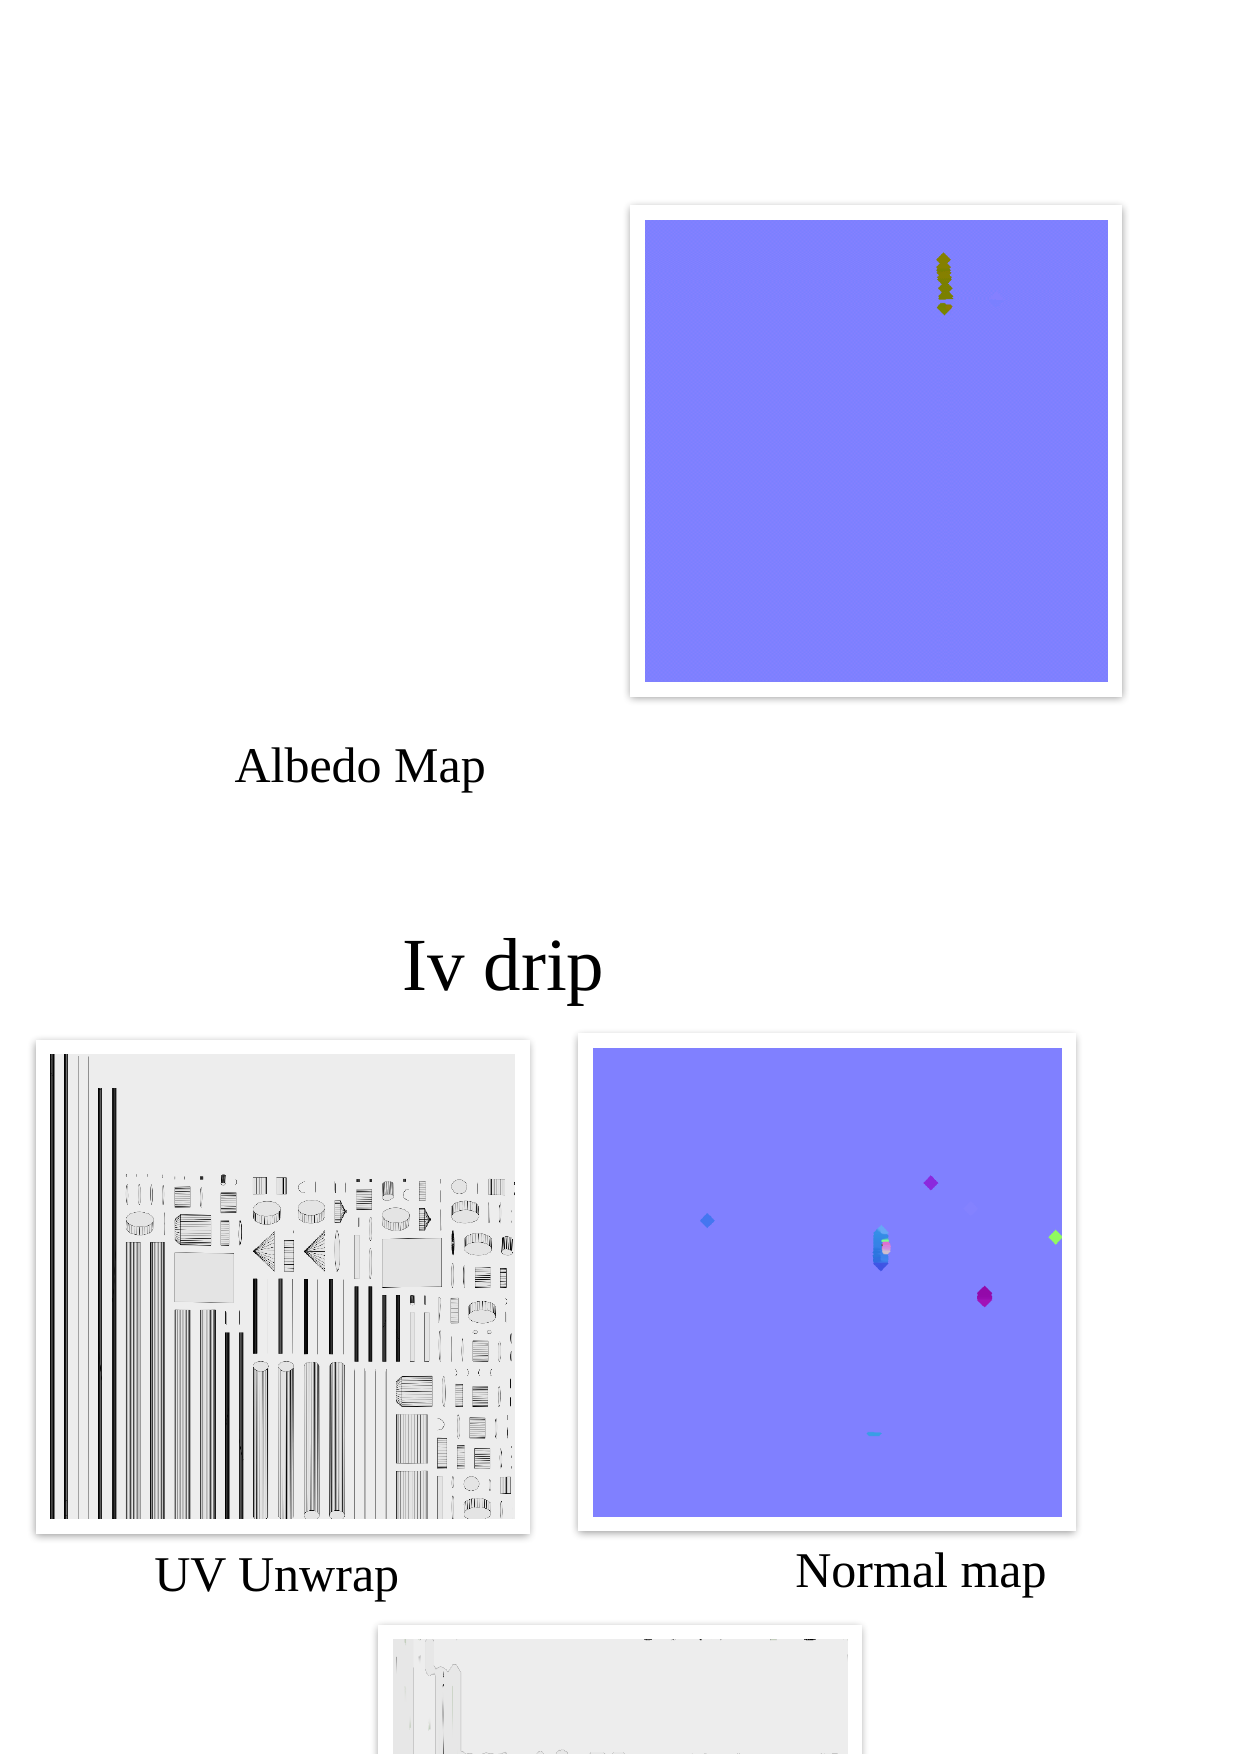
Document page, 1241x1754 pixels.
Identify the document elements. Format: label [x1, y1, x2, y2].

picture [645, 220, 1108, 682]
picture [593, 1048, 1062, 1517]
picture [393, 1639, 848, 1754]
picture [50, 1054, 515, 1519]
